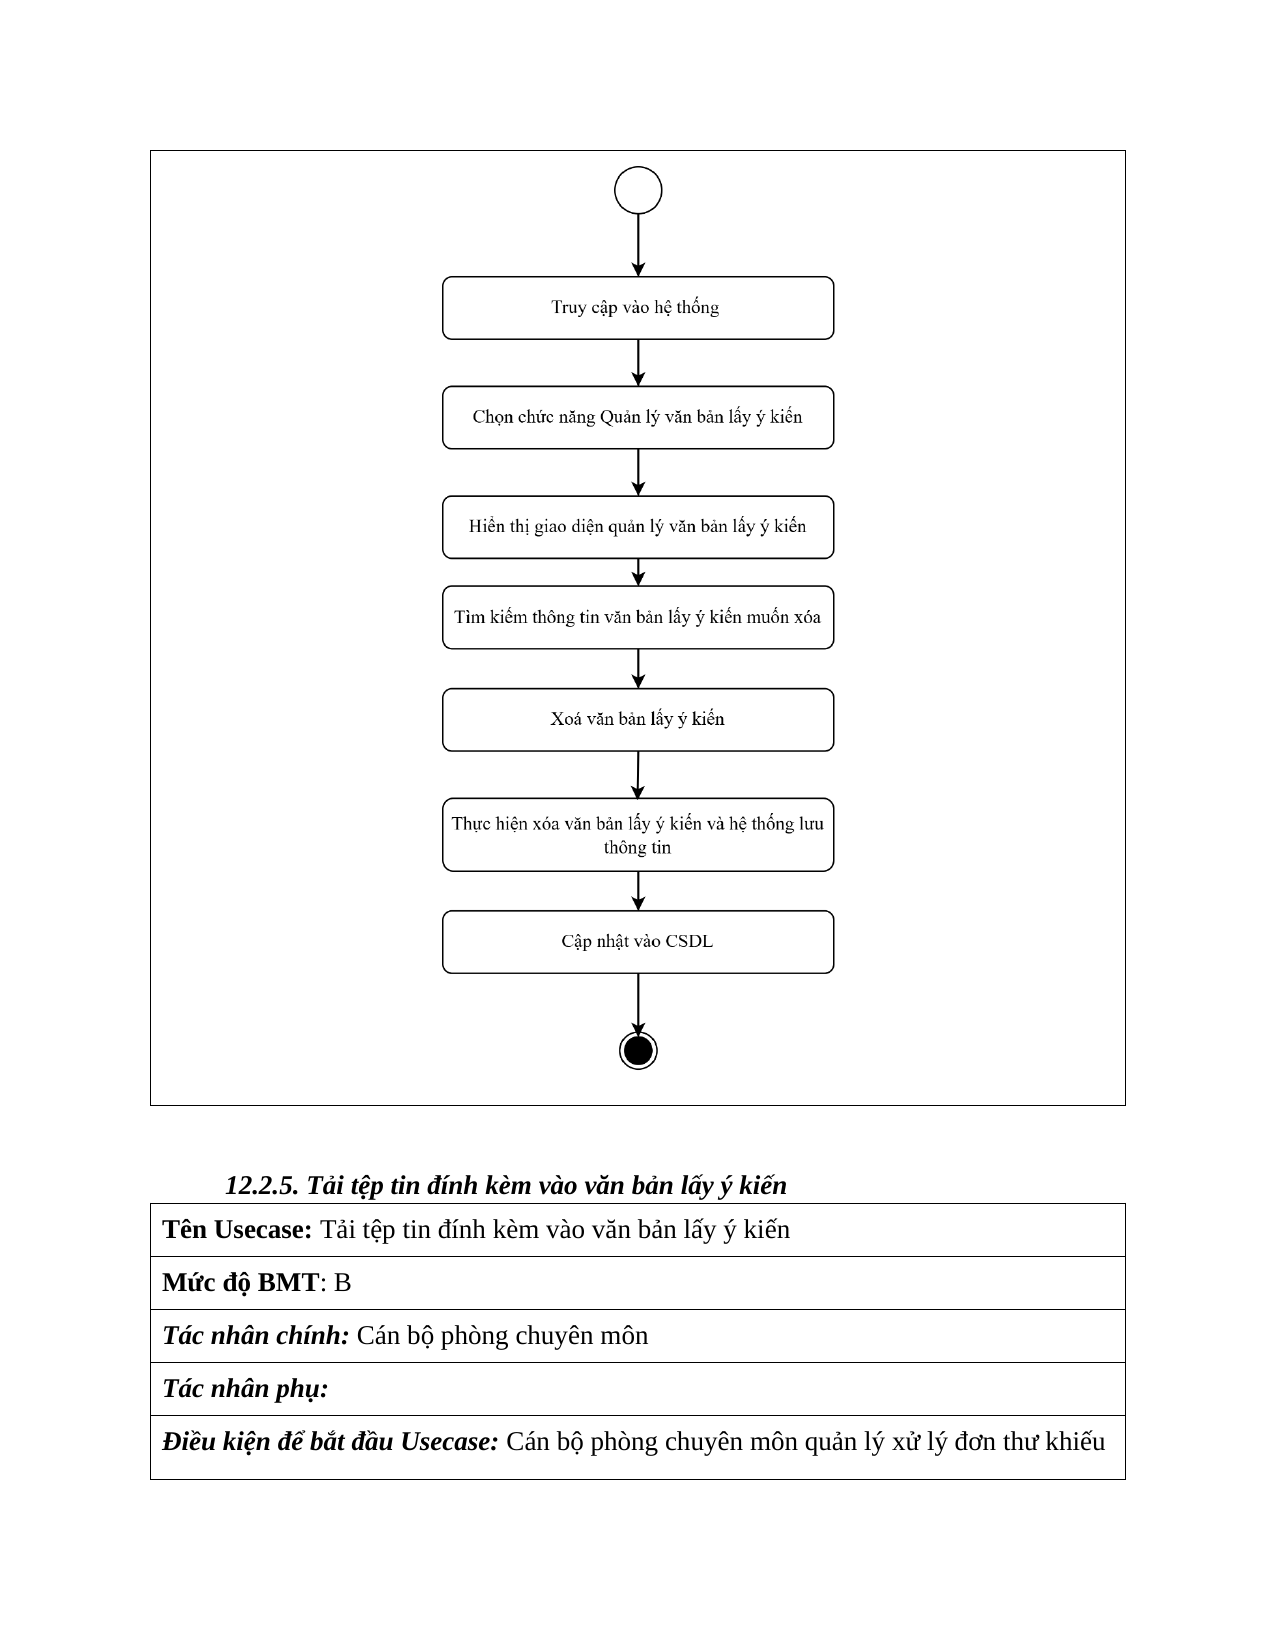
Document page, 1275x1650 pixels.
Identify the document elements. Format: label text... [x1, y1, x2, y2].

table_header Tên Usecase: Tải tệp tin đính kèm vào văn bản lấy ý kiến [151, 1204, 1125, 1256]
table_cell Sơ đồ hoạt động: [151, 151, 1125, 1105]
table_cell Mức độ BMT: B [151, 1257, 1125, 1309]
table_cell Tác nhân chính: Cán bộ phòng chuyên môn [151, 1310, 1125, 1362]
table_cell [151, 1416, 1125, 1479]
table_cell Tác nhân phụ: [151, 1363, 1125, 1415]
subtitle 12.2.5. Tải tệp tin đính kèm vào văn bản lấy ý kiến [225, 1169, 1125, 1200]
picture [426, 151, 850, 1086]
